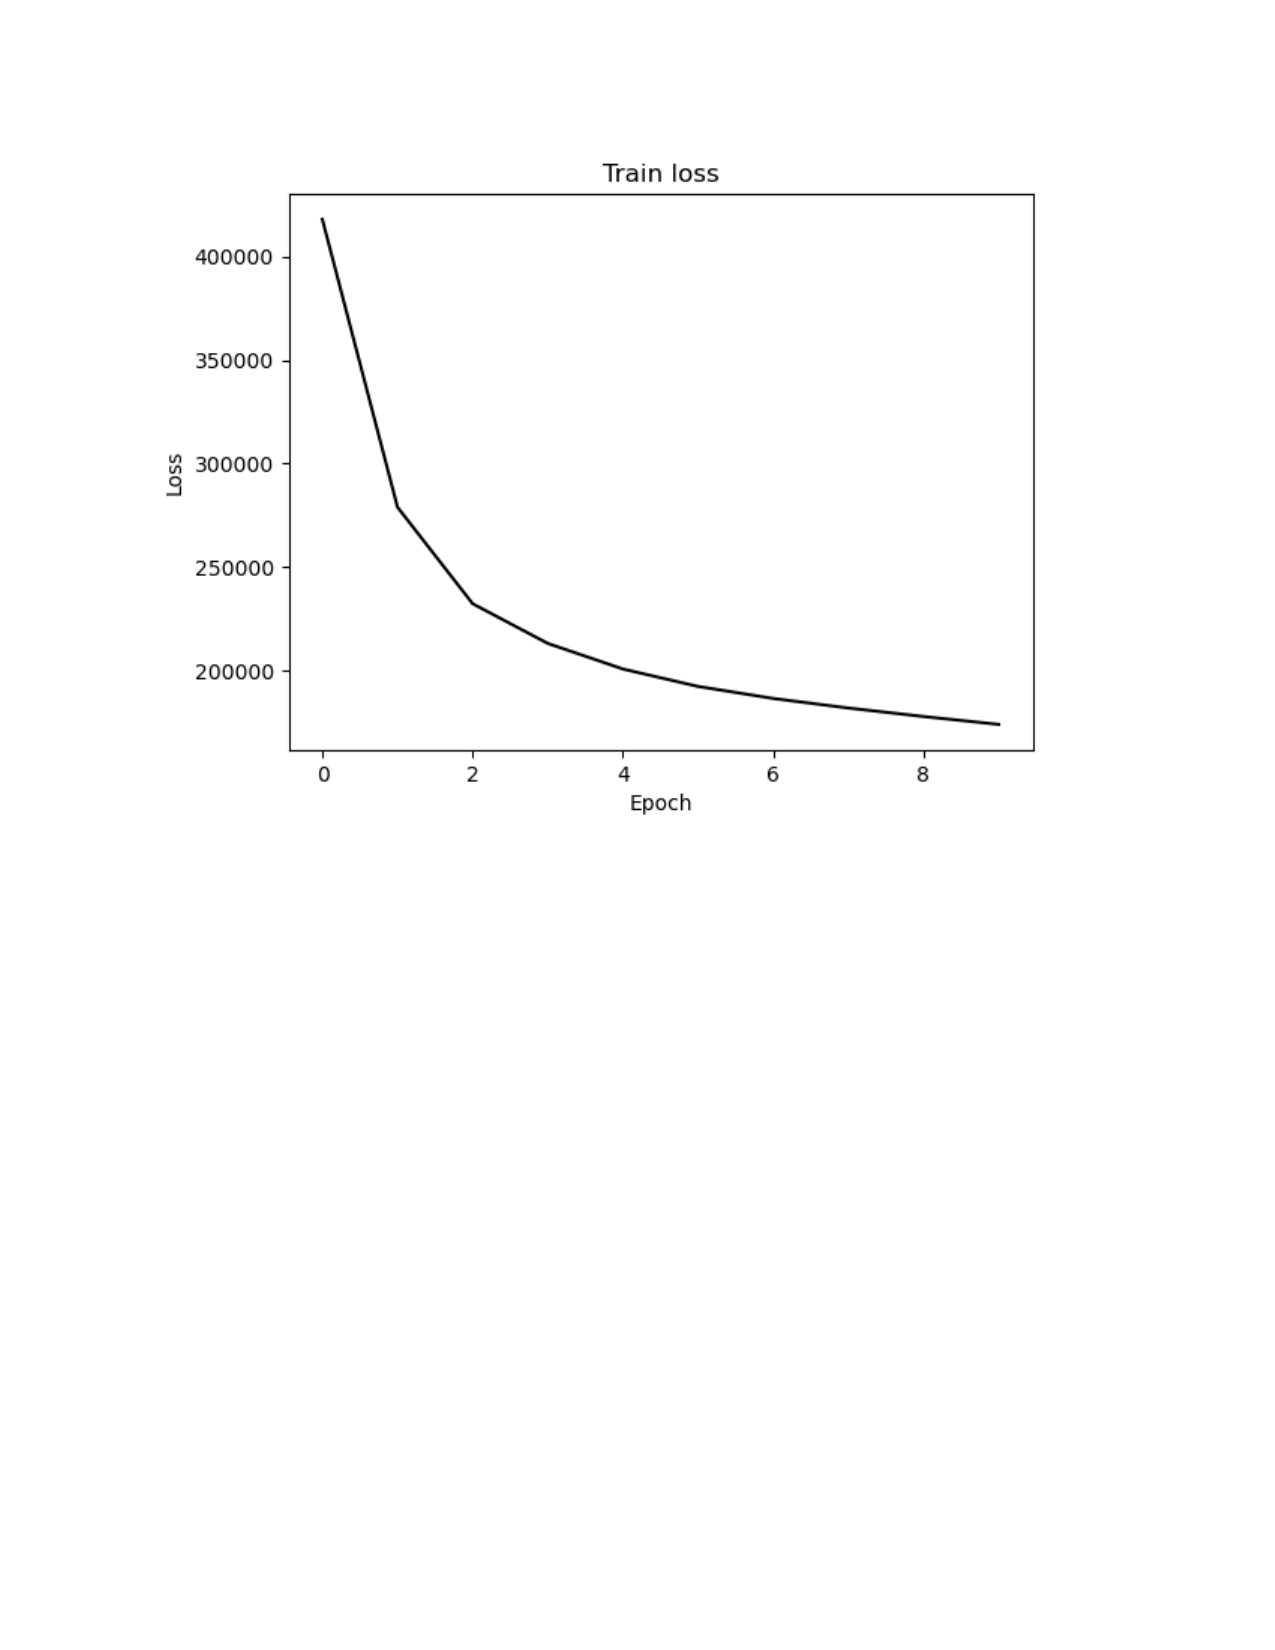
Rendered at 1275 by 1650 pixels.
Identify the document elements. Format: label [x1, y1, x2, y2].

picture [150, 150, 1047, 830]
